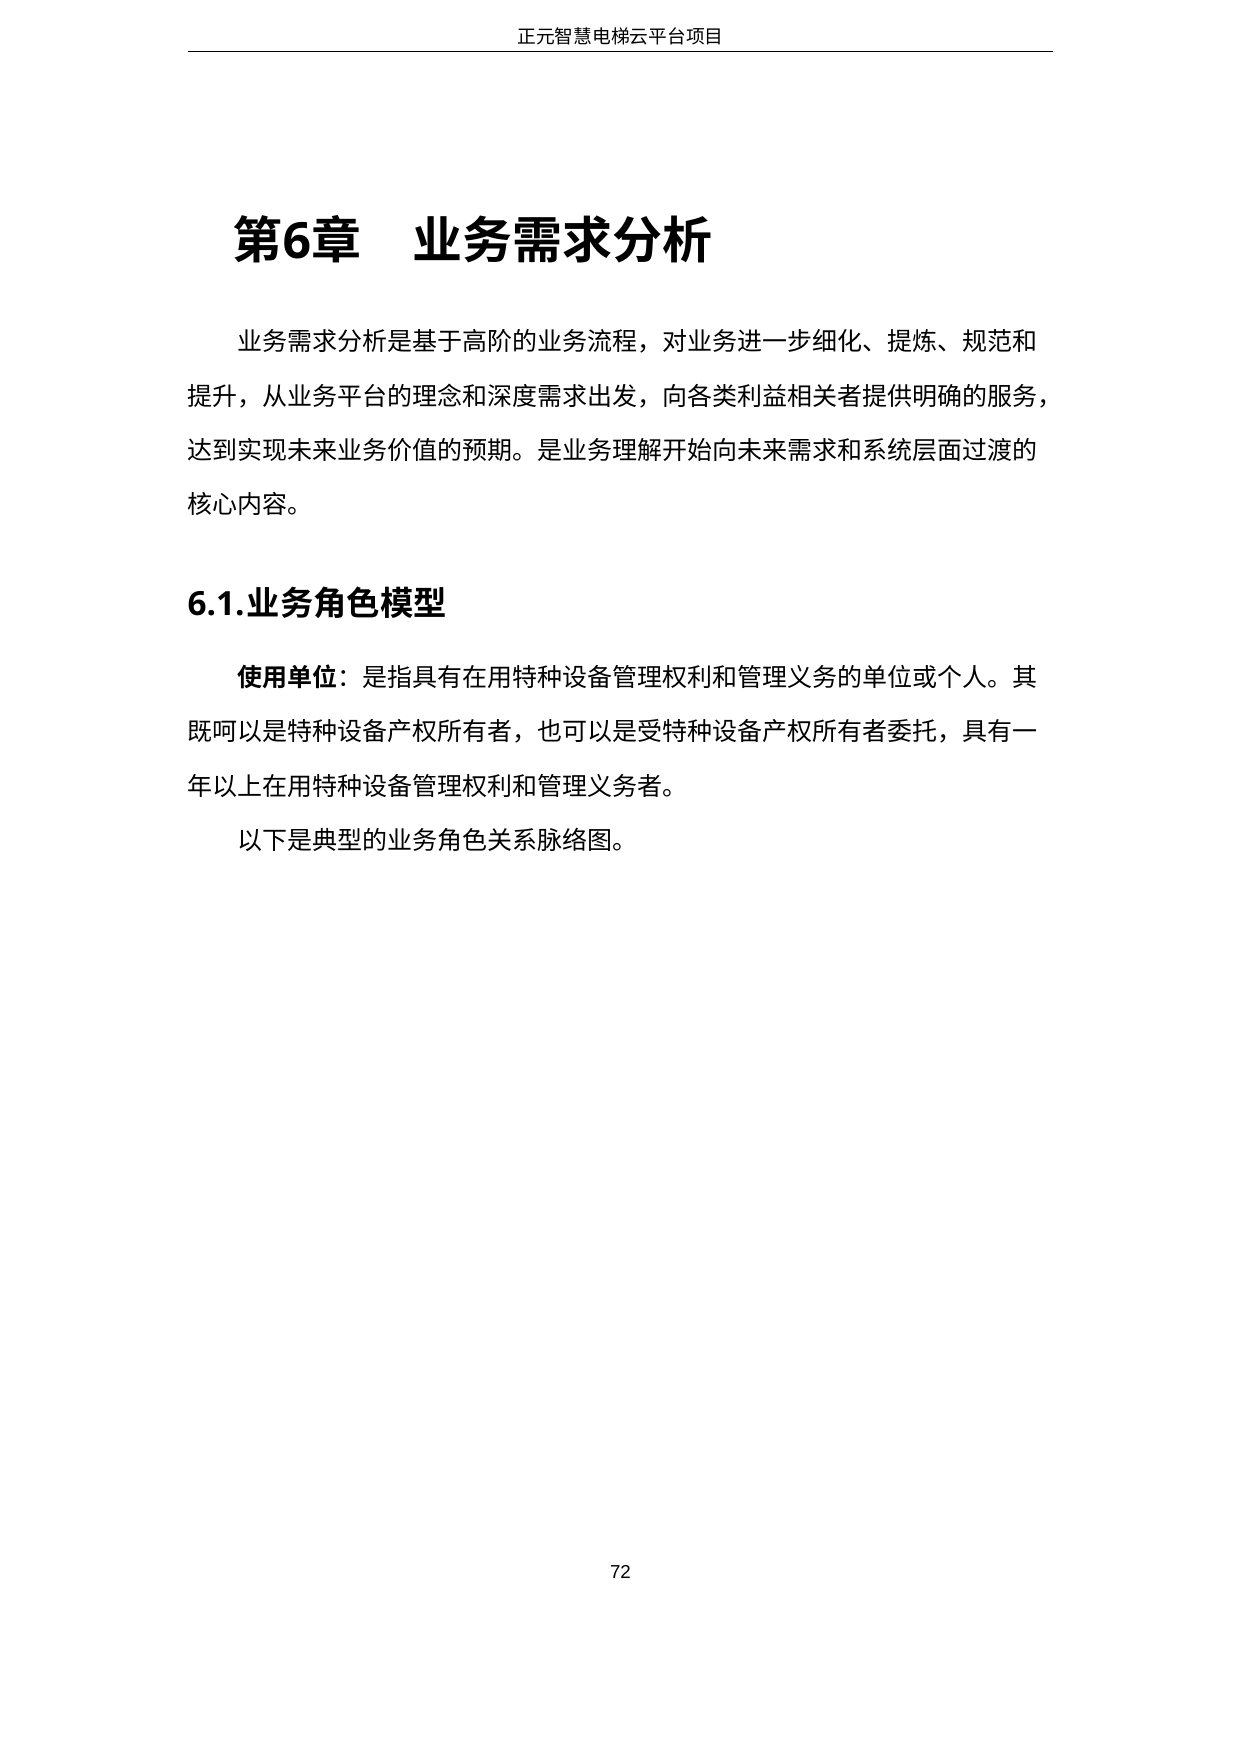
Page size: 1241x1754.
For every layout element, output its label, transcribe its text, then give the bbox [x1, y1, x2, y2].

text 业务需求分析是基于高阶的业务流程，对业务进一步细化、提炼、规范和提升，从业务平台的理念和深度需求出发，向各类利益相关者提供明确的服务，达到实现未来业务价值的预期。是业务理解开始向未来需求和系统层面过渡的核心内容。 [187, 322, 1053, 521]
subtitle 业务角色模型 [187, 577, 1053, 625]
text 以下是典型的业务角色关系脉络图。 [187, 821, 1053, 857]
subtitle 业务需求分析 [232, 200, 1053, 273]
text 使用单位：是指具有在用特种设备管理权利和管理义务的单位或个人。其既呵以是特种设备产权所有者，也可以是受特种设备产权所有者委托，具有一年以上在用特种设备管理权利和管理义务者。 [187, 657, 1053, 802]
